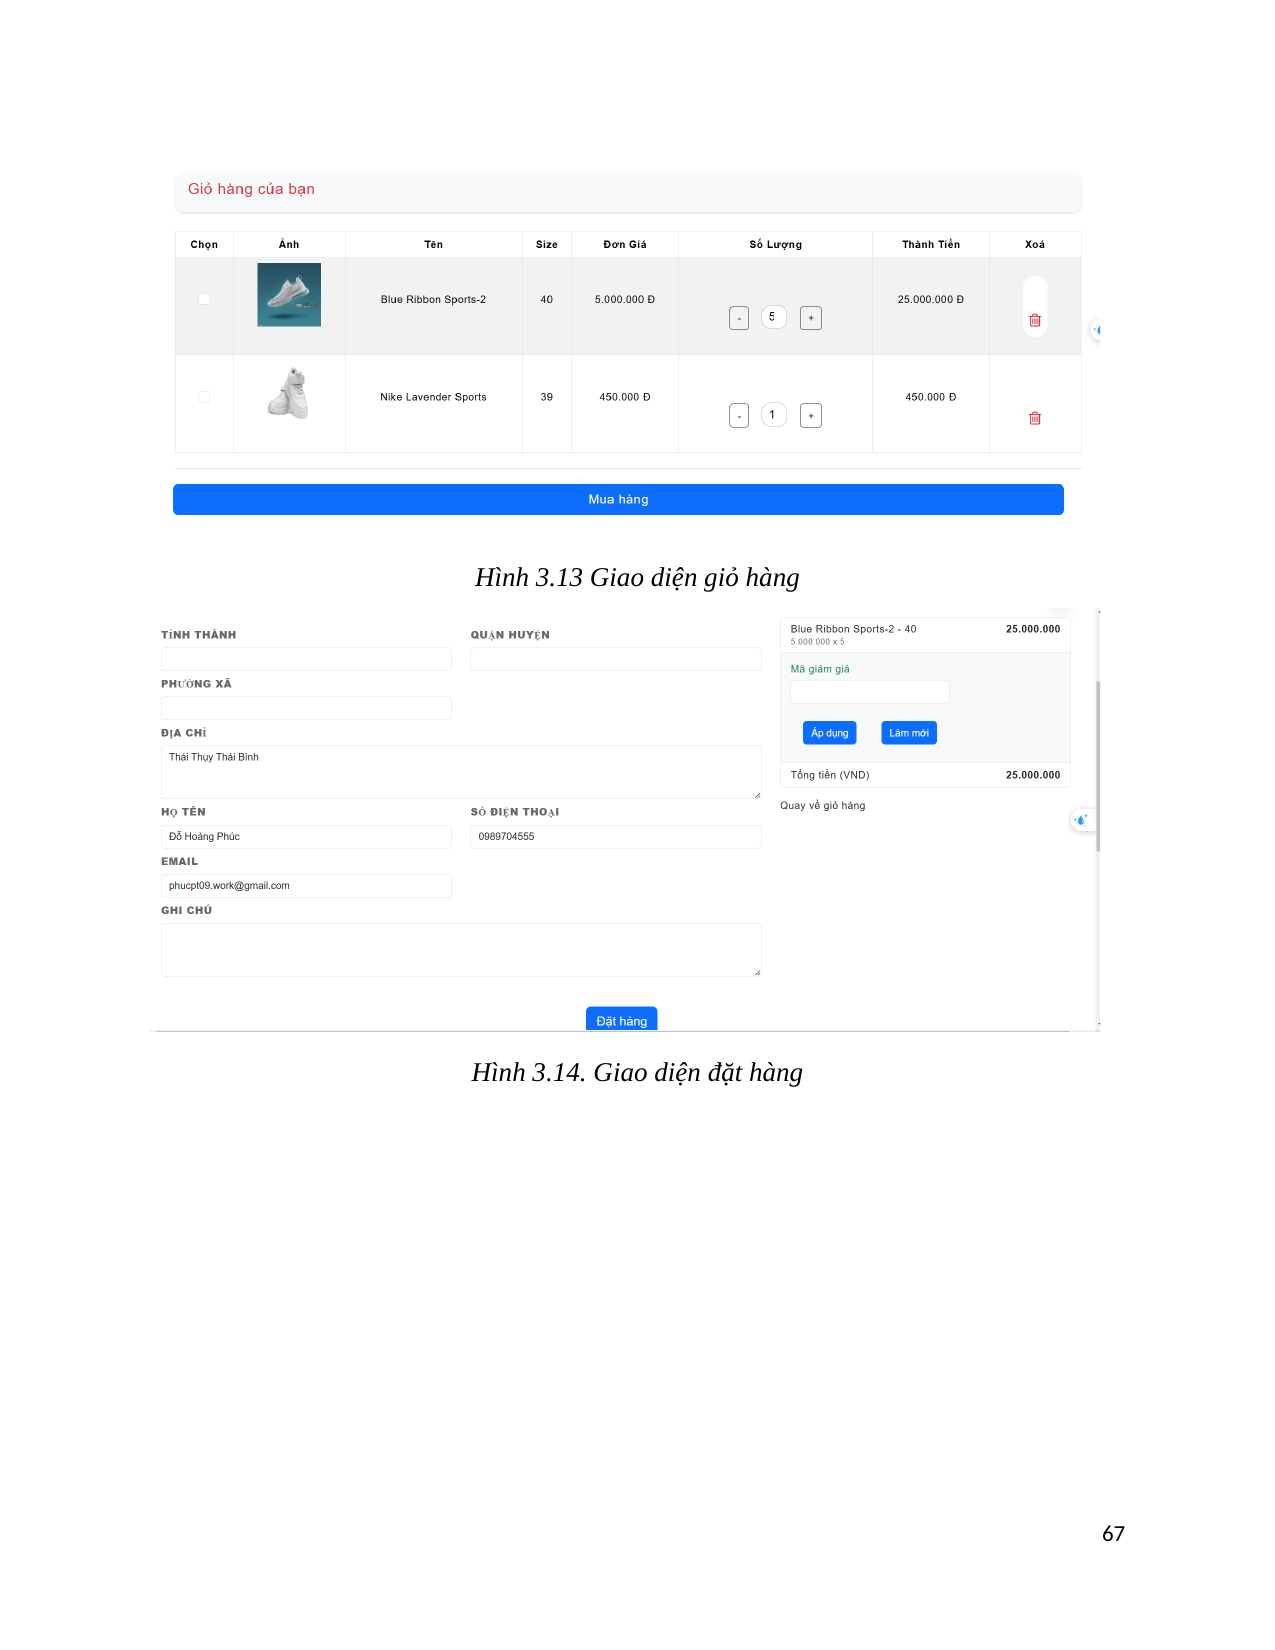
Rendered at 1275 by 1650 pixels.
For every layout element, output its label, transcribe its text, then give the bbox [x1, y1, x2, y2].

picture [150, 608, 1100, 1032]
text Hình 3.13 Giao diện giỏ hàng [151, 561, 1122, 593]
text Hình 3.14. Giao diện đặt hàng [151, 1056, 1122, 1088]
picture [150, 150, 1100, 537]
